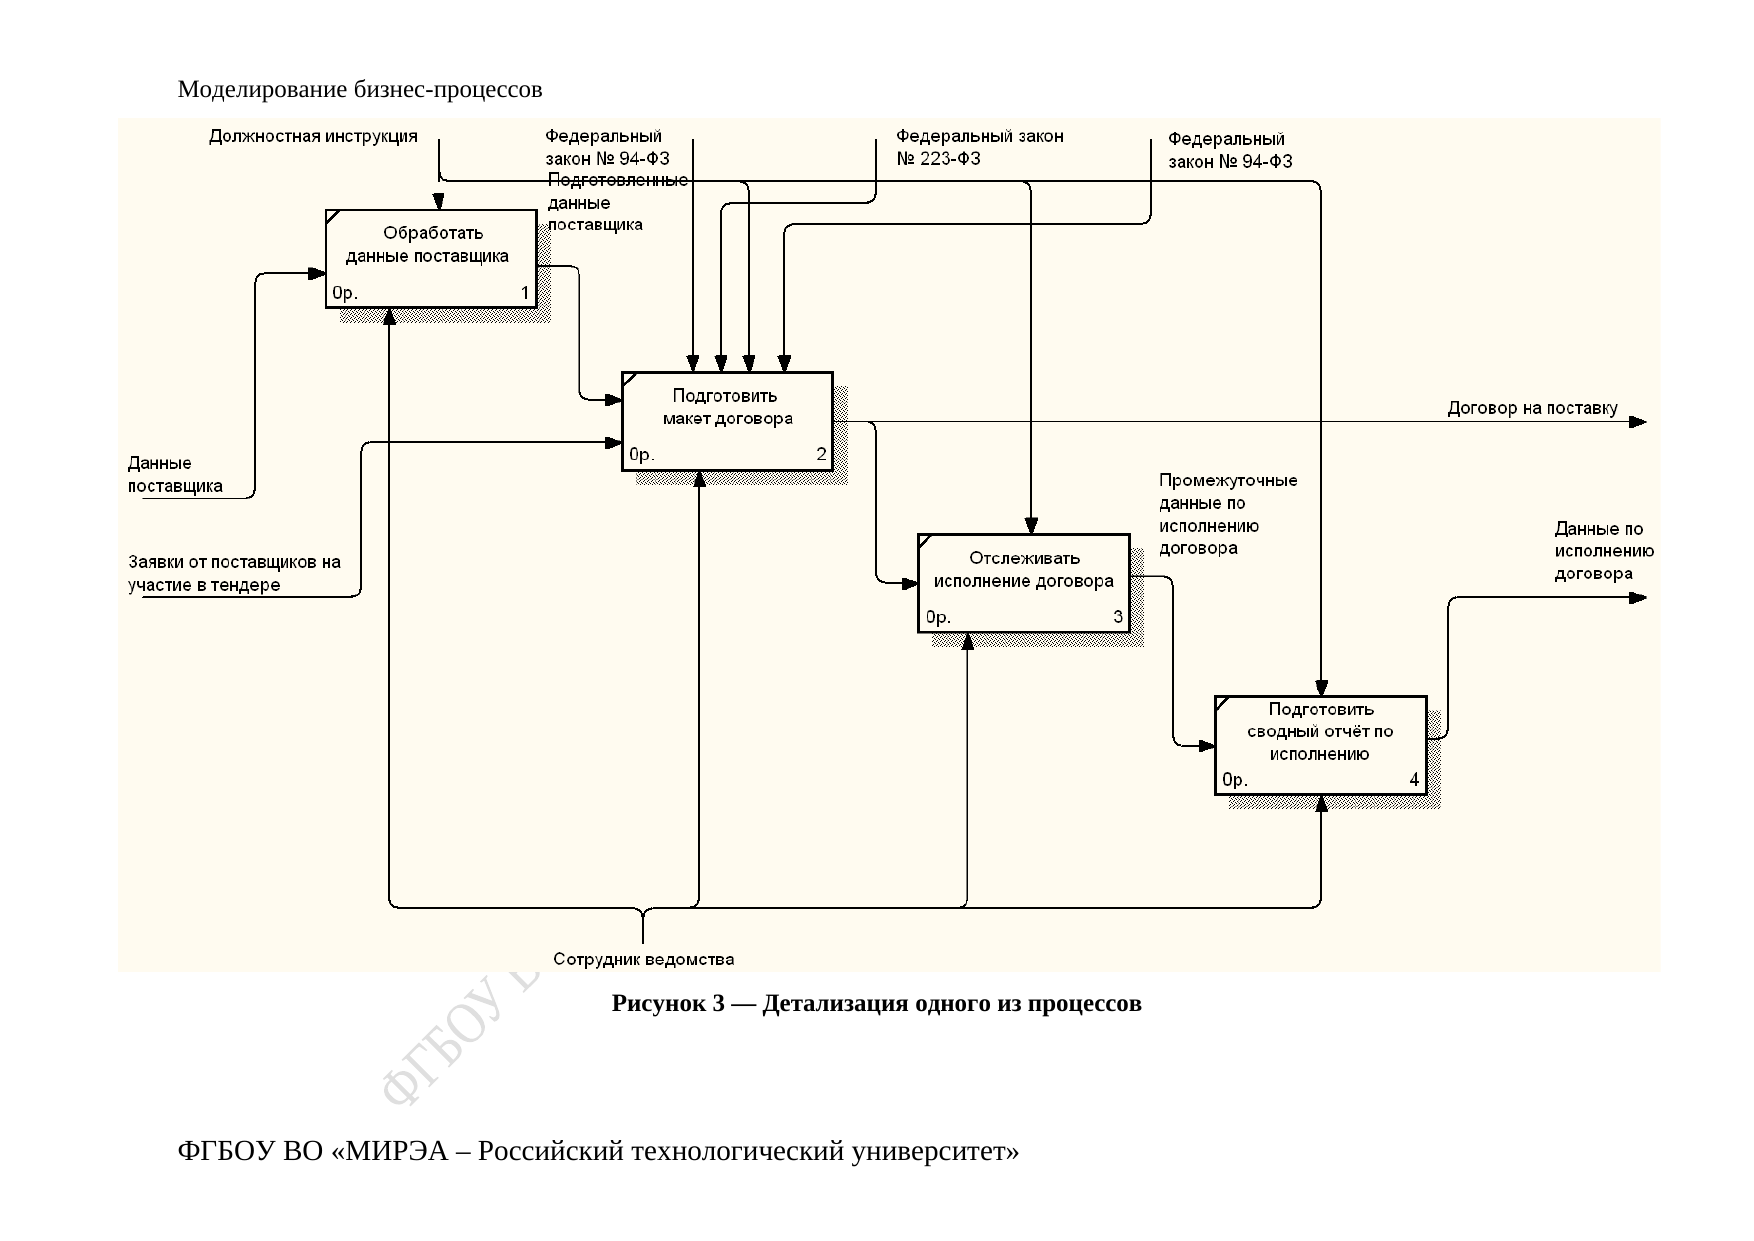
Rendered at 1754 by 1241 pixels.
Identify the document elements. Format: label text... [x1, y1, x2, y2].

text Рисунок 3 — Детализация одного из процессов [118, 988, 1636, 1017]
picture [118, 118, 1661, 972]
